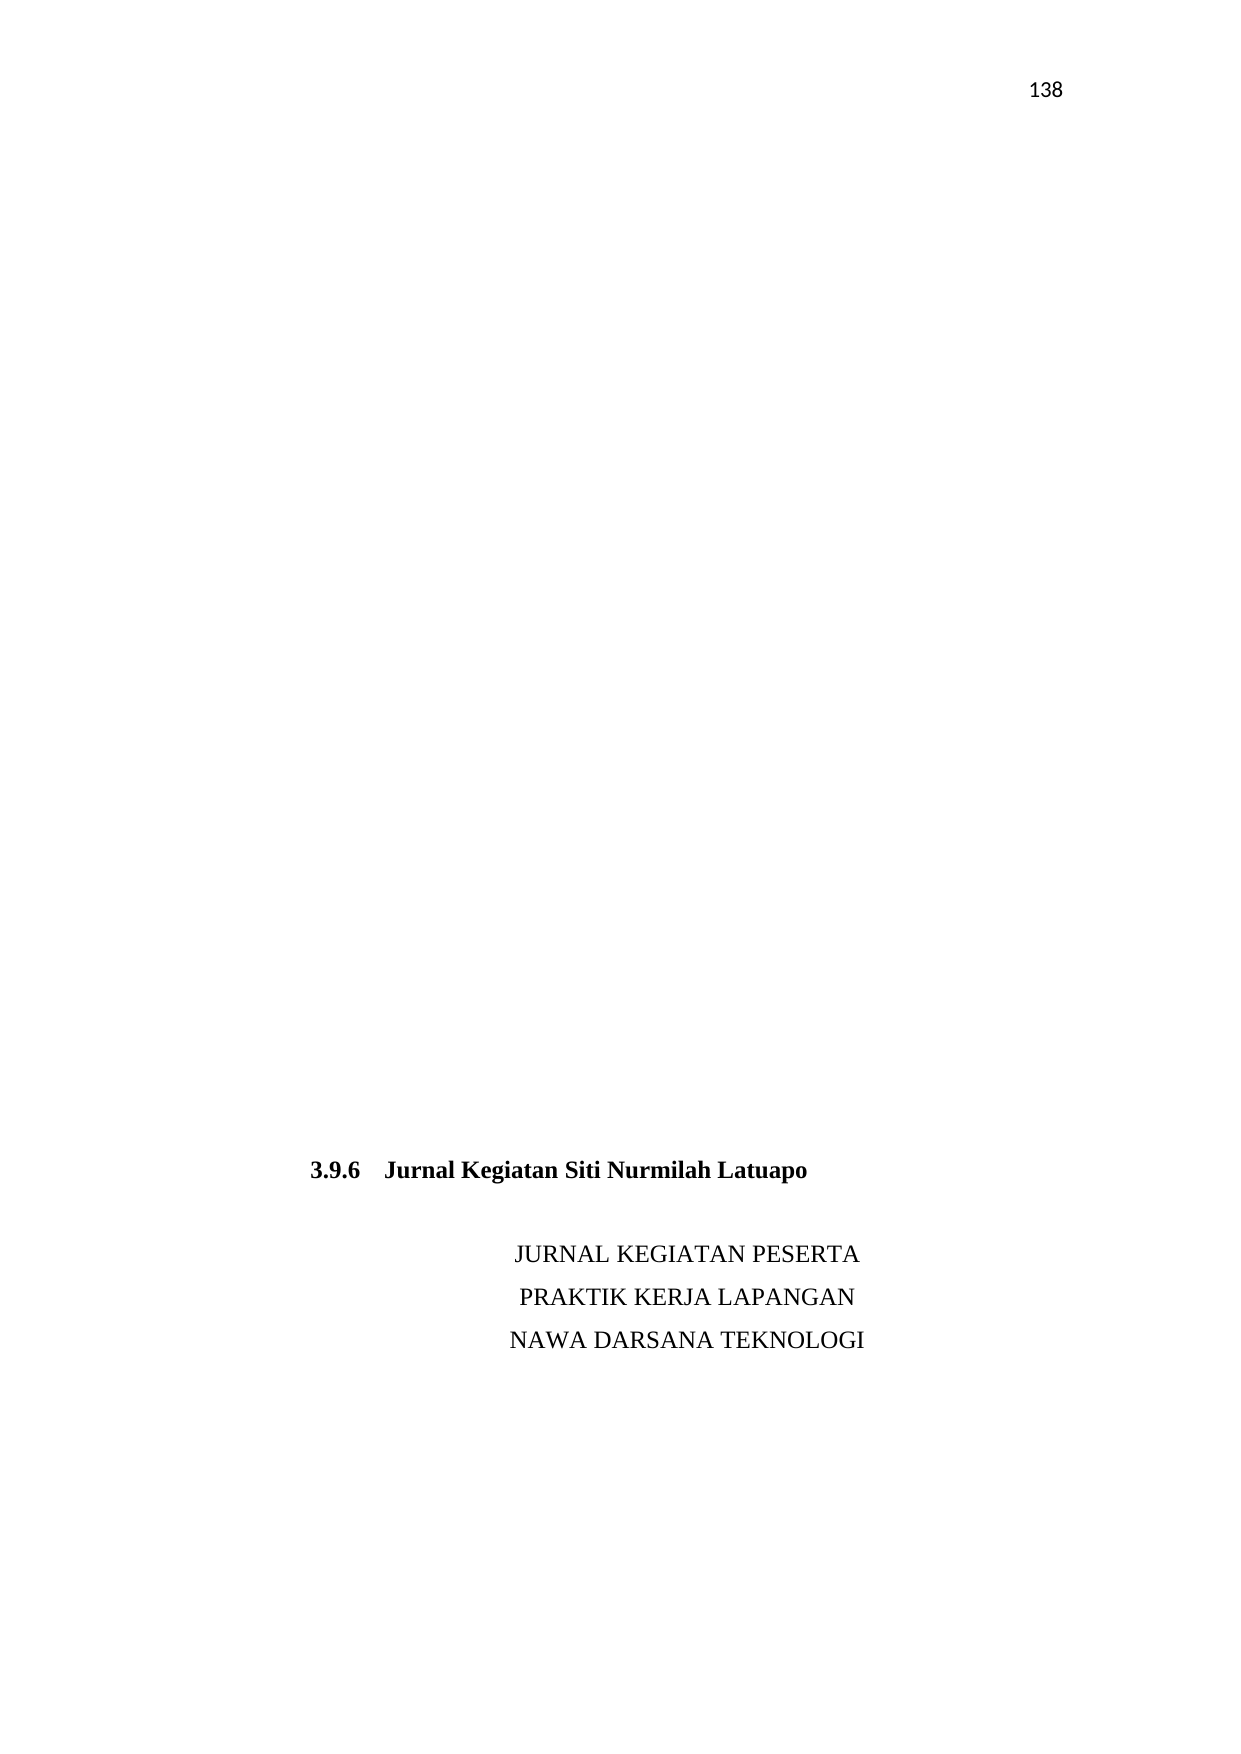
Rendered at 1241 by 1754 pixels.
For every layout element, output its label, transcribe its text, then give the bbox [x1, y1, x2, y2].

text NAWA DARSANA TEKNOLOGI [311, 1325, 1063, 1354]
text JURNAL KEGIATAN PESERTA [311, 1239, 1063, 1268]
text PRAKTIK KERJA LAPANGAN [311, 1282, 1063, 1311]
subtitle Jurnal Kegiatan Siti Nurmilah Latuapo [310, 1155, 1063, 1184]
